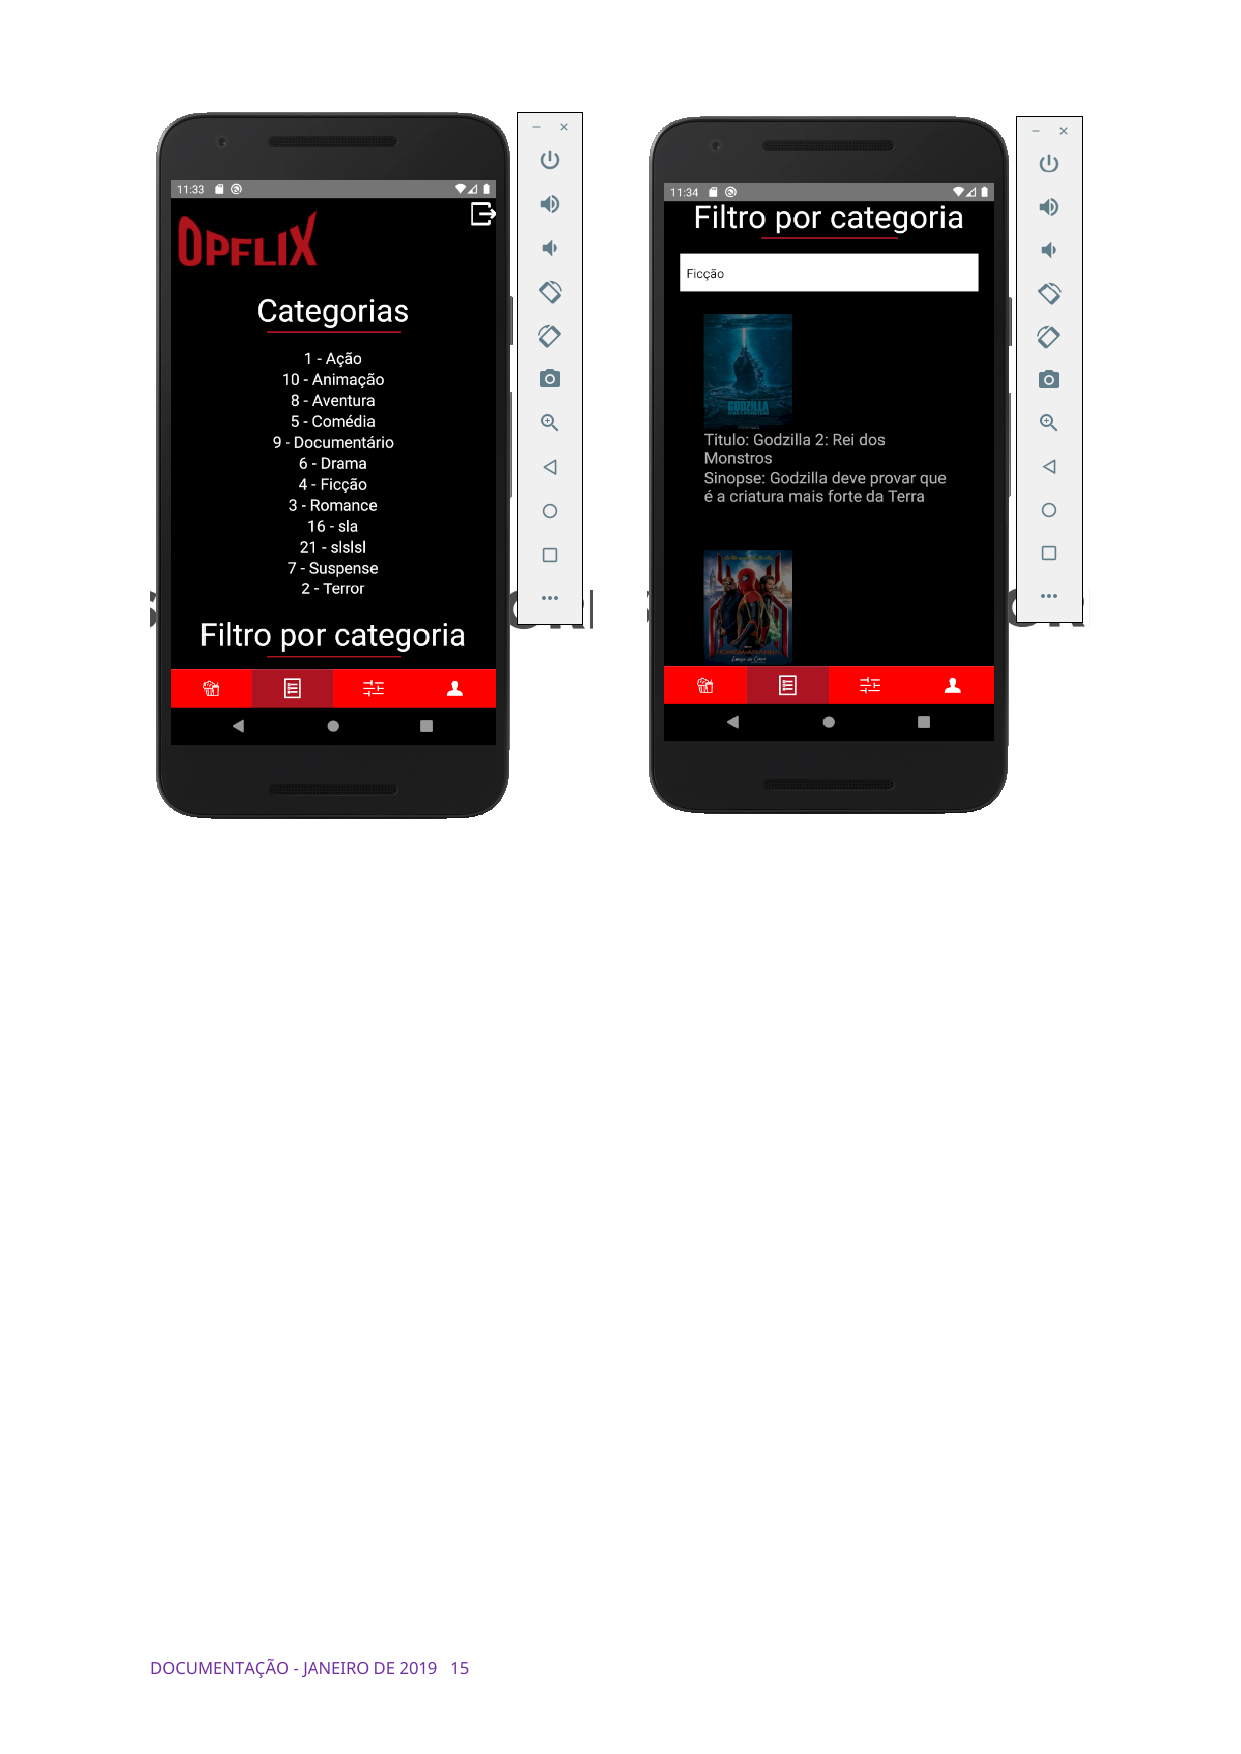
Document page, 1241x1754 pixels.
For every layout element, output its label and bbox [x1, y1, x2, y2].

picture [647, 112, 1090, 822]
picture [150, 112, 593, 822]
